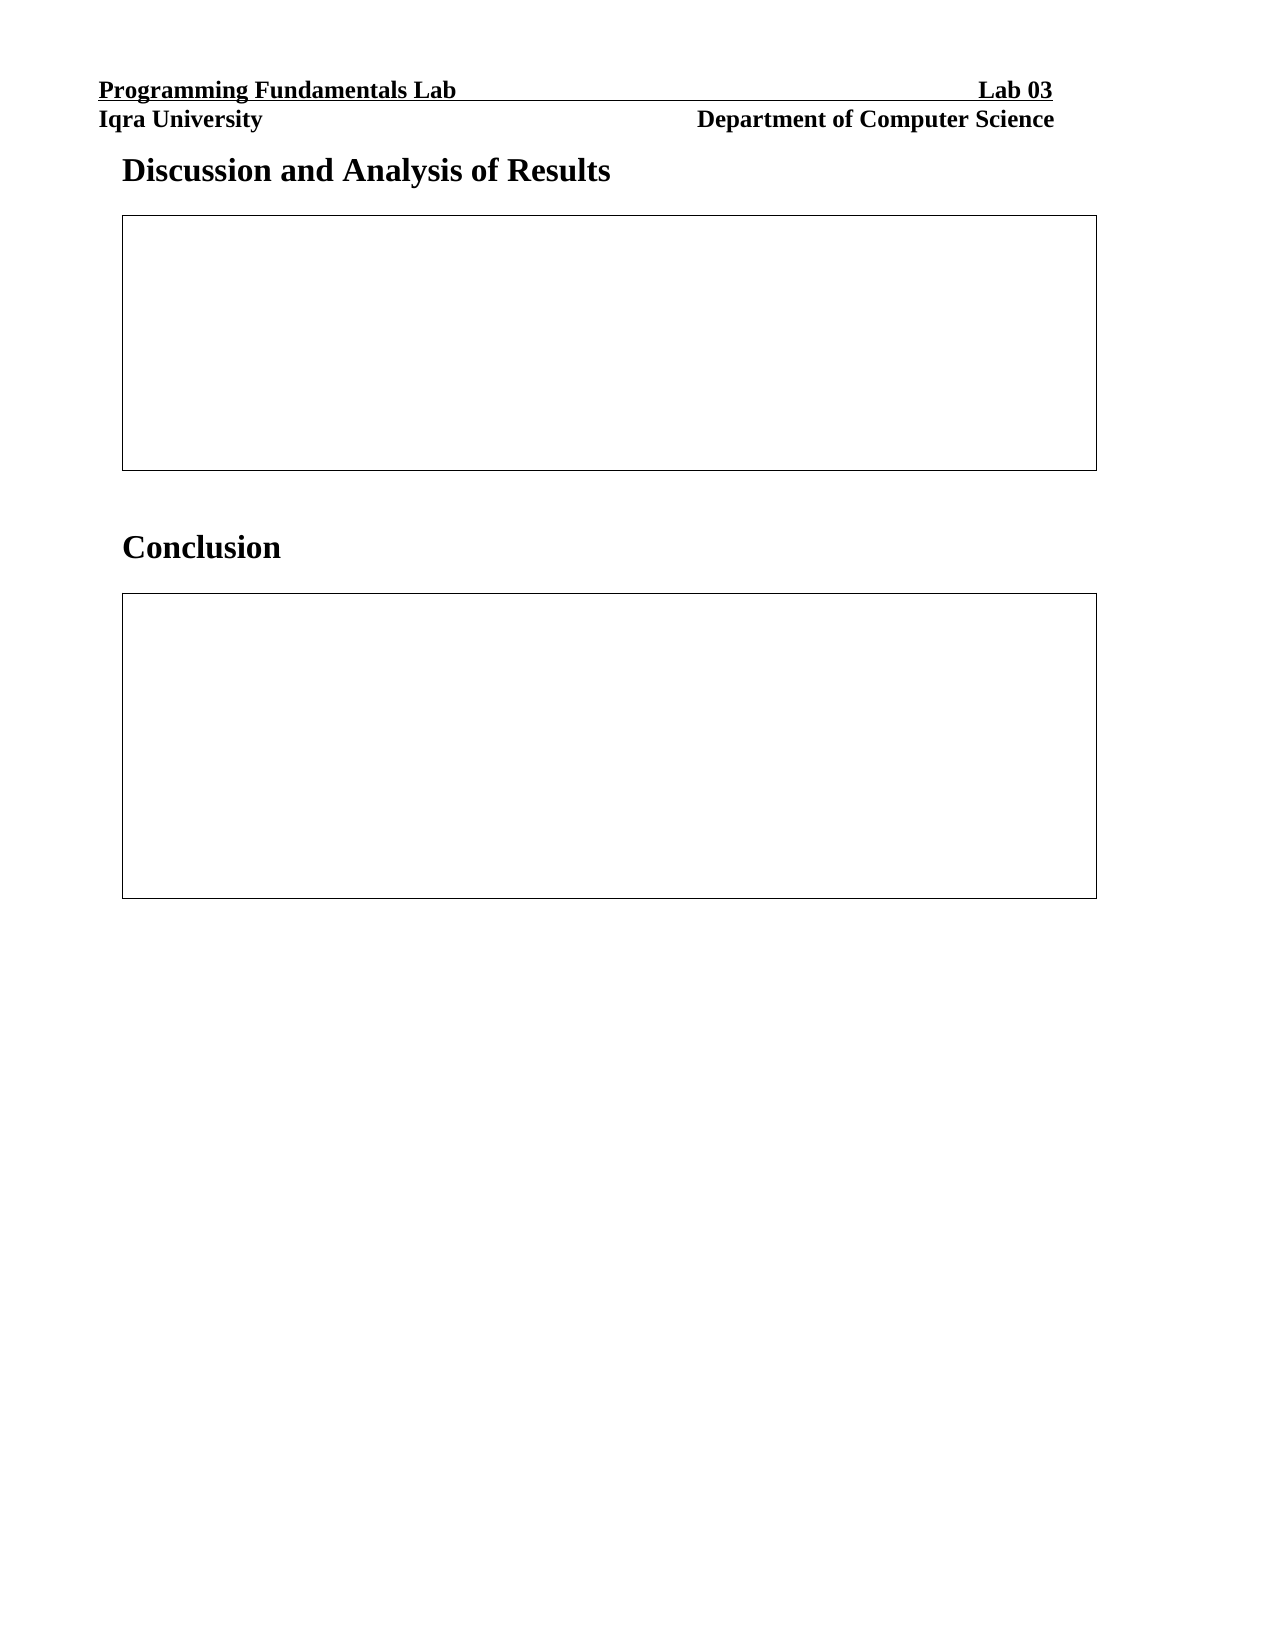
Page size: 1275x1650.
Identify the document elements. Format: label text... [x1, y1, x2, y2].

subtitle Conclusion [122, 528, 1144, 566]
table_header [123, 216, 1096, 470]
subtitle Discussion and Analysis of Results [122, 150, 1144, 188]
table_header [123, 594, 1096, 898]
